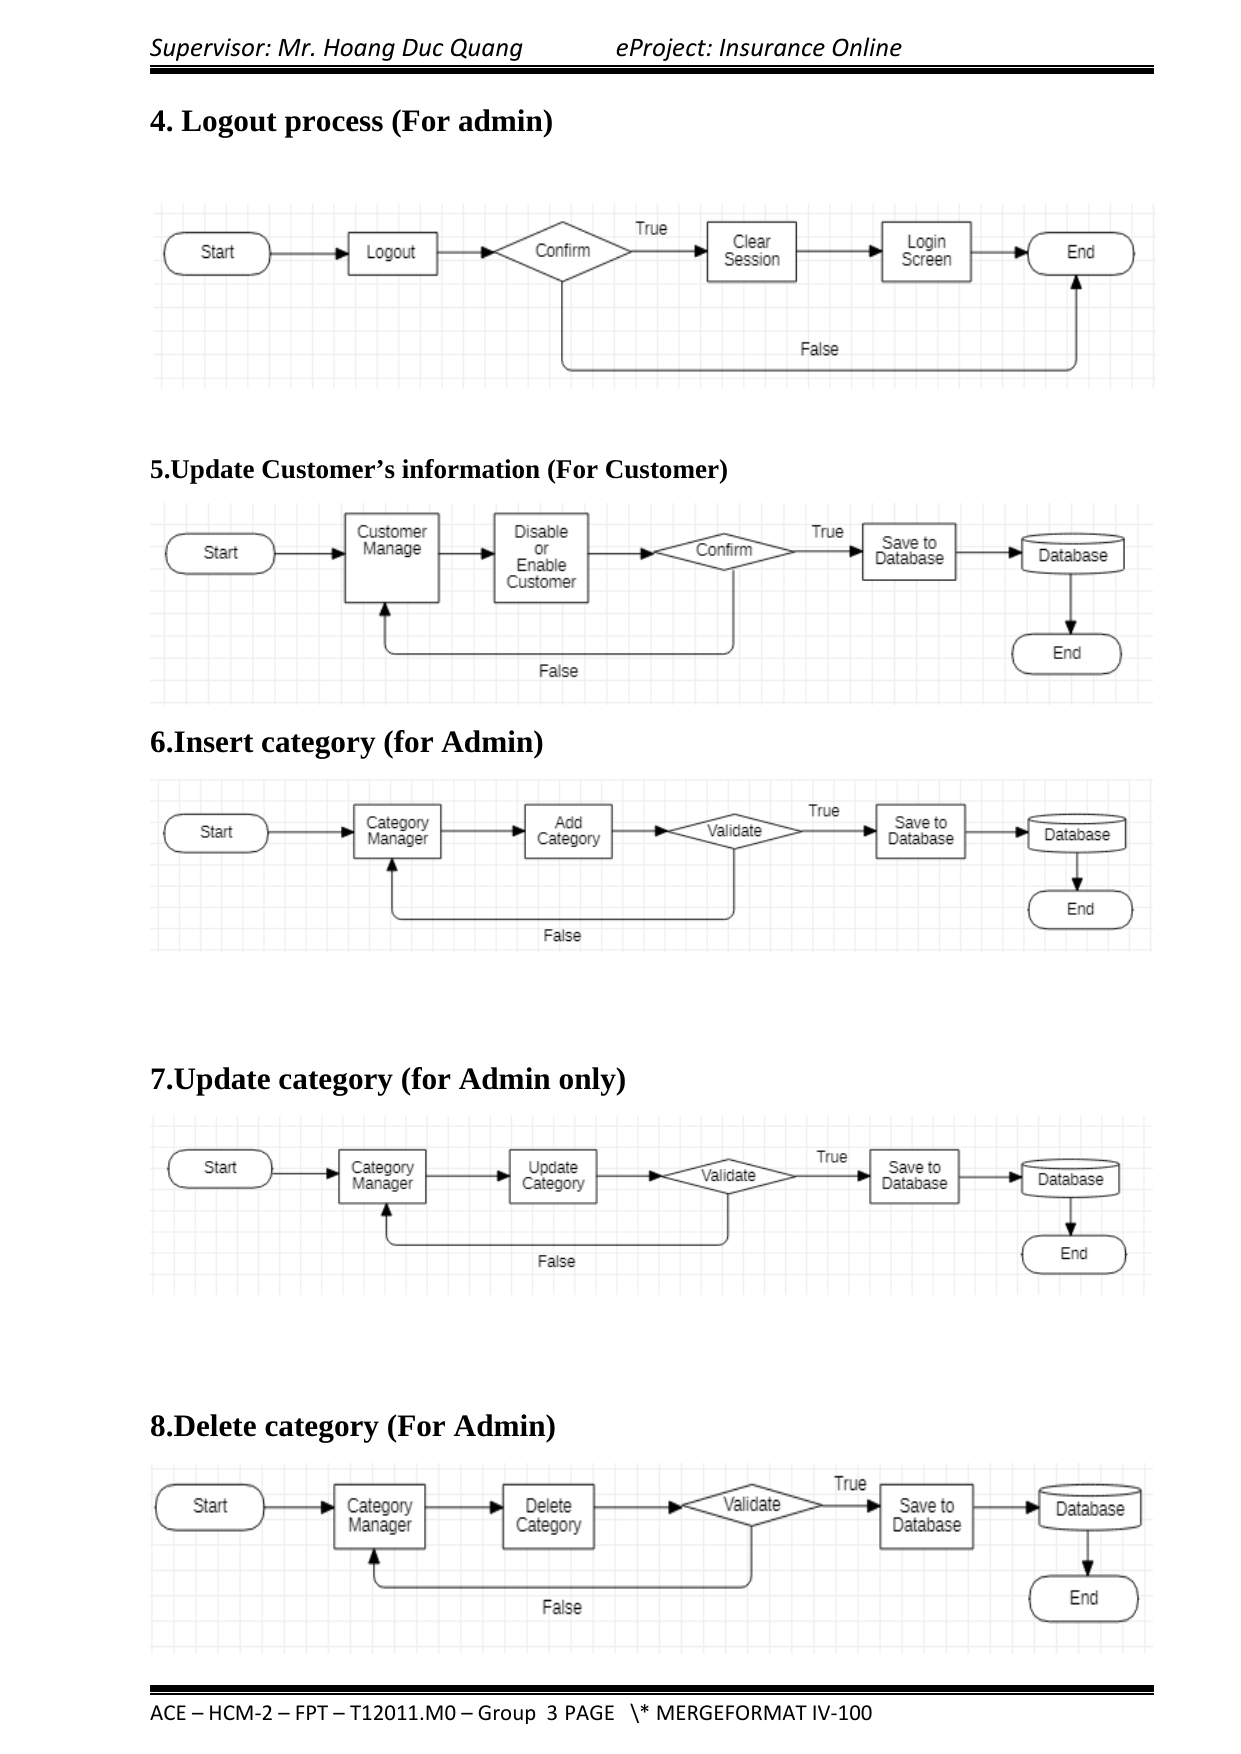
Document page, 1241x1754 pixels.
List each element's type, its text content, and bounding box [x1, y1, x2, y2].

subtitle 5.Update Customer’s information (For Customer) [150, 453, 1154, 484]
subtitle 4. Logout process (For admin) [150, 102, 1154, 138]
subtitle 6.Insert category (for Admin) [150, 724, 1154, 759]
subtitle 7.Update category (for Admin only) [150, 1061, 1154, 1096]
picture [153, 204, 1157, 388]
subtitle 8.Delete category (For Admin) [150, 1408, 1154, 1443]
picture [150, 779, 1153, 952]
picture [150, 503, 1153, 705]
picture [150, 1116, 1153, 1295]
picture [150, 1463, 1153, 1654]
